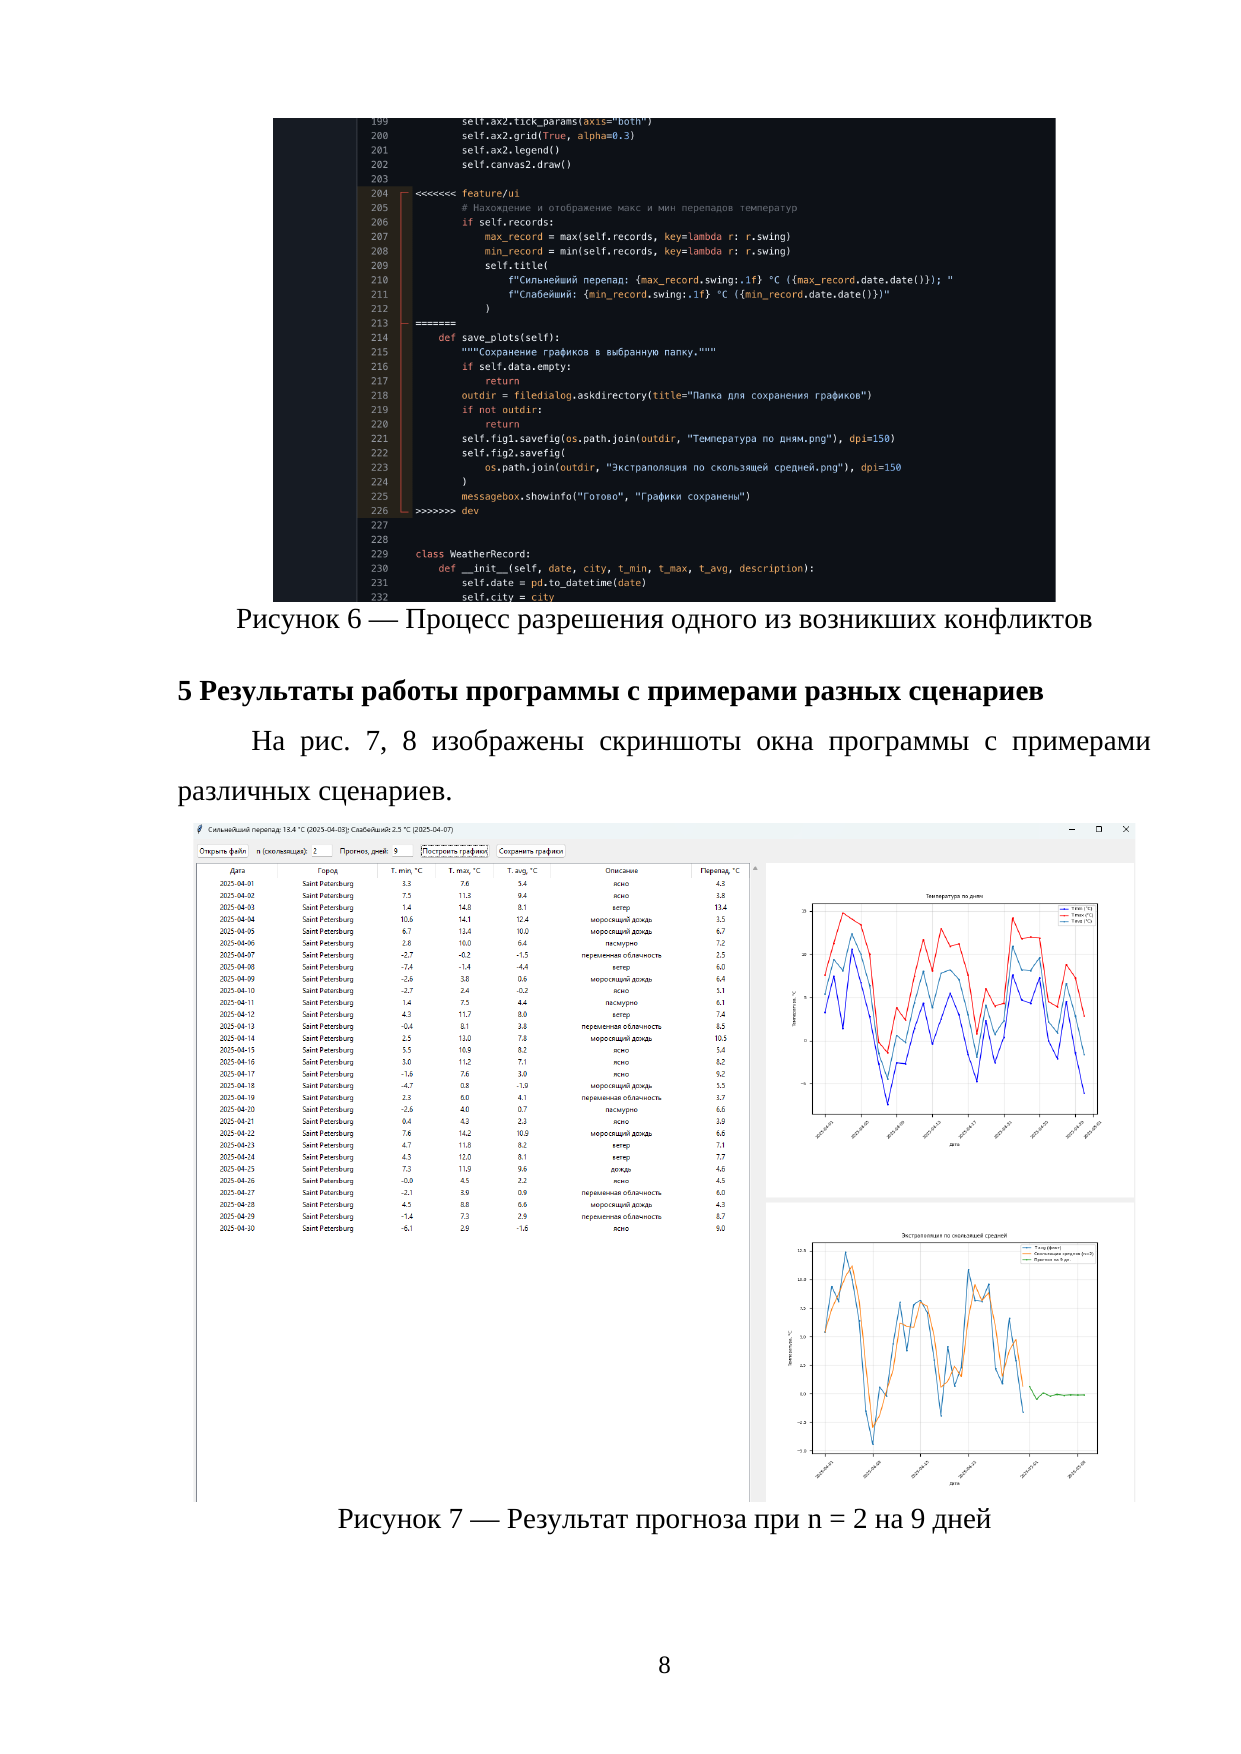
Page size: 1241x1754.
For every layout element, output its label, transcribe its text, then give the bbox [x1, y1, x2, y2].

list Результаты работы программы с примерами разных сценариев [177, 673, 1152, 706]
picture [273, 118, 1056, 602]
text Рисунок 7 — Результат прогноза при n = 2 на 9 дней [177, 1501, 1152, 1535]
text На рис. 7, 8 изображены скриншоты окна программы с примерами различных сценариев. [177, 723, 1152, 807]
text Рисунок 6 — Процесс разрешения одного из возникших конфликтов [177, 601, 1152, 635]
picture [193, 823, 1136, 1502]
